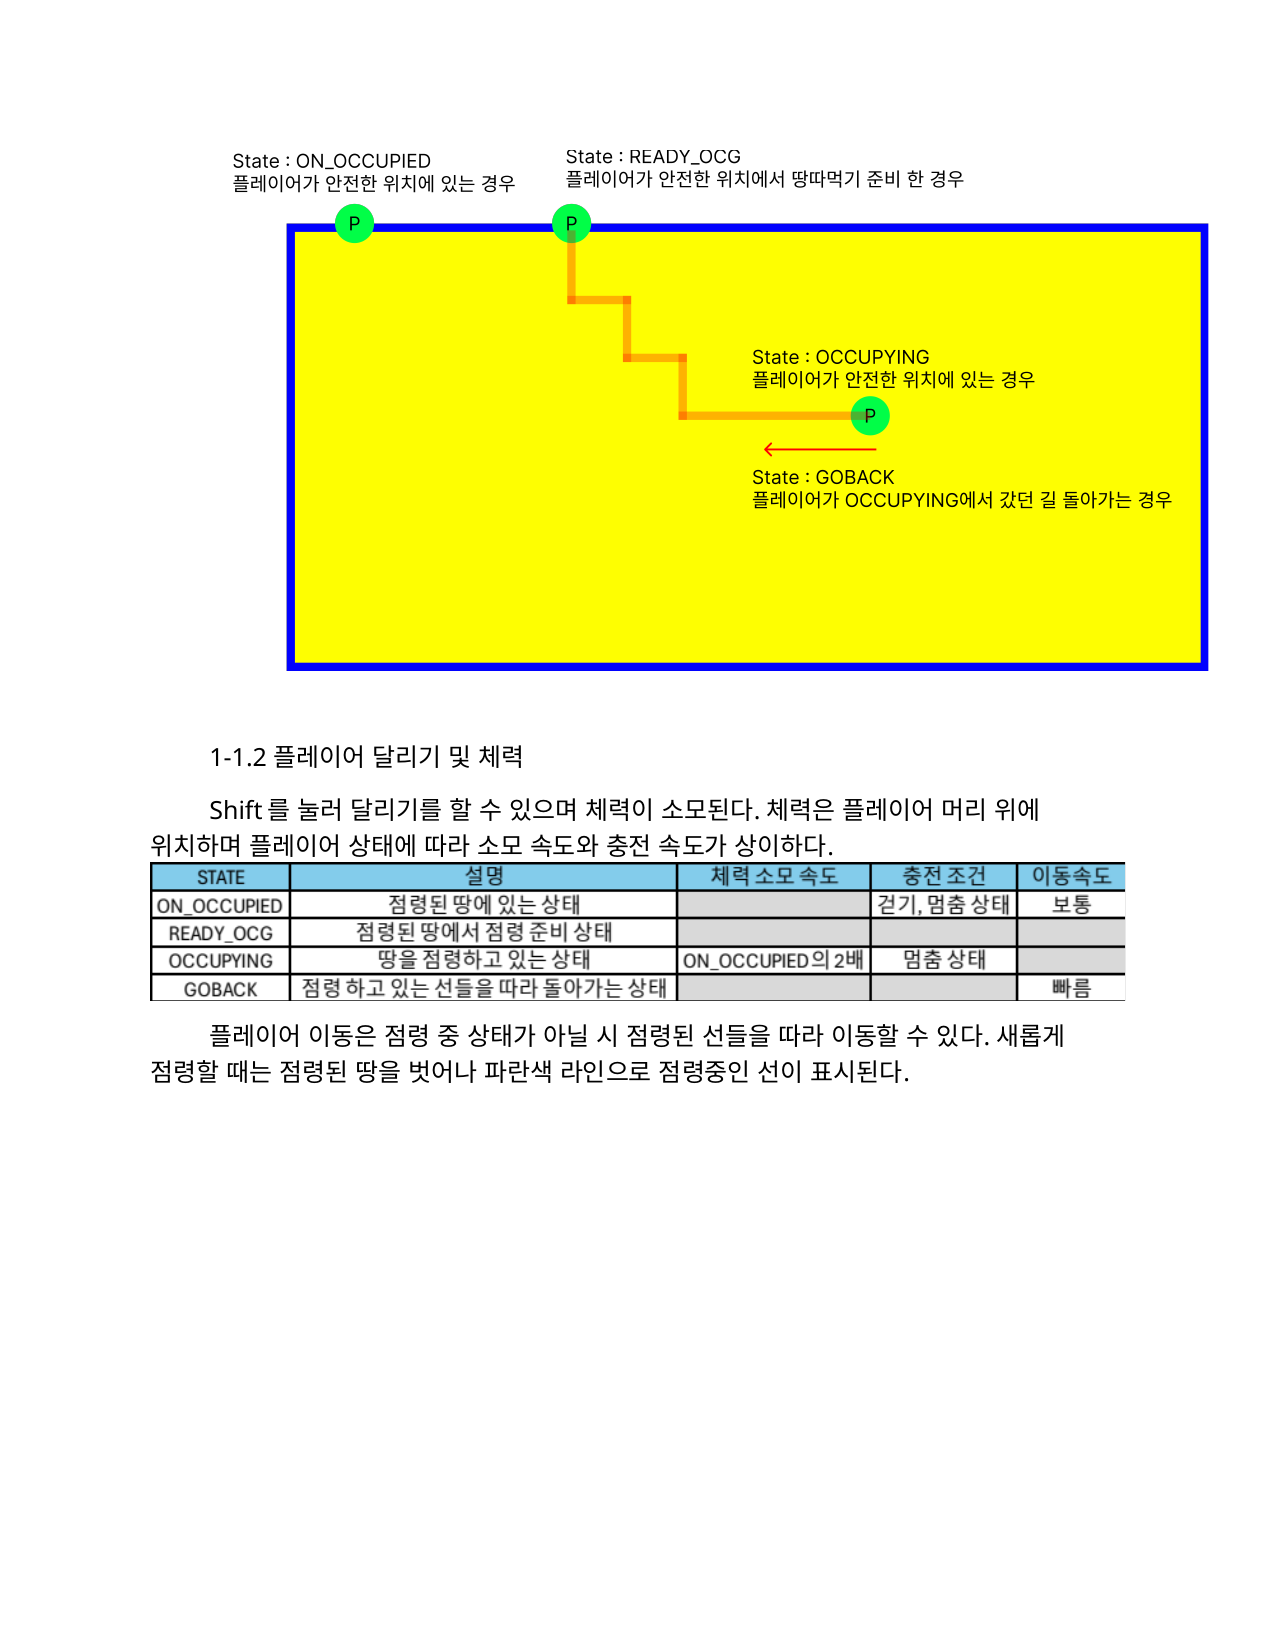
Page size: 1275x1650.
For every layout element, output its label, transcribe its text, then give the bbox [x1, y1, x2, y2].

text Shift를 눌러 달리기를 할 수 있으며 체력이 소모된다. 체력은 플레이어 머리 위에 위치하며 플레이어 상태에 따라 소모 속도와 충전 속도가 상이하다. [292, 976, 675, 1000]
picture [233, 150, 1209, 671]
text 1-1.2 플레이어 달리기 및 체력 [150, 737, 1125, 774]
text 플레이어 이동은 점령 중 상태가 아닐 시 점령된 선들을 따라 이동할 수 있다. 새롭게 점령할 때는 점령된 땅을 벗어나 파란색 라인으로 점령중인 선이 표시된다. [150, 1017, 1125, 1089]
text Shift를 눌러 달리기를 할 수 있으며 체력이 소모된다. 체력은 플레이어 머리 위에 위치하며 플레이어 상태에 따라 소모 속도와 충전 속도가 상이하다. [150, 790, 1125, 862]
text Shift를 눌러 달리기를 할 수 있으며 체력이 소모된다. 체력은 플레이어 머리 위에 위치하며 플레이어 상태에 따라 소모 속도와 충전 속도가 상이하다. [292, 920, 675, 945]
text Shift를 눌러 달리기를 할 수 있으며 체력이 소모된다. 체력은 플레이어 머리 위에 위치하며 플레이어 상태에 따라 소모 속도와 충전 속도가 상이하다. [292, 949, 675, 972]
text Shift를 눌러 달리기를 할 수 있으며 체력이 소모된다. 체력은 플레이어 머리 위에 위치하며 플레이어 상태에 따라 소모 속도와 충전 속도가 상이하다. [292, 892, 675, 916]
